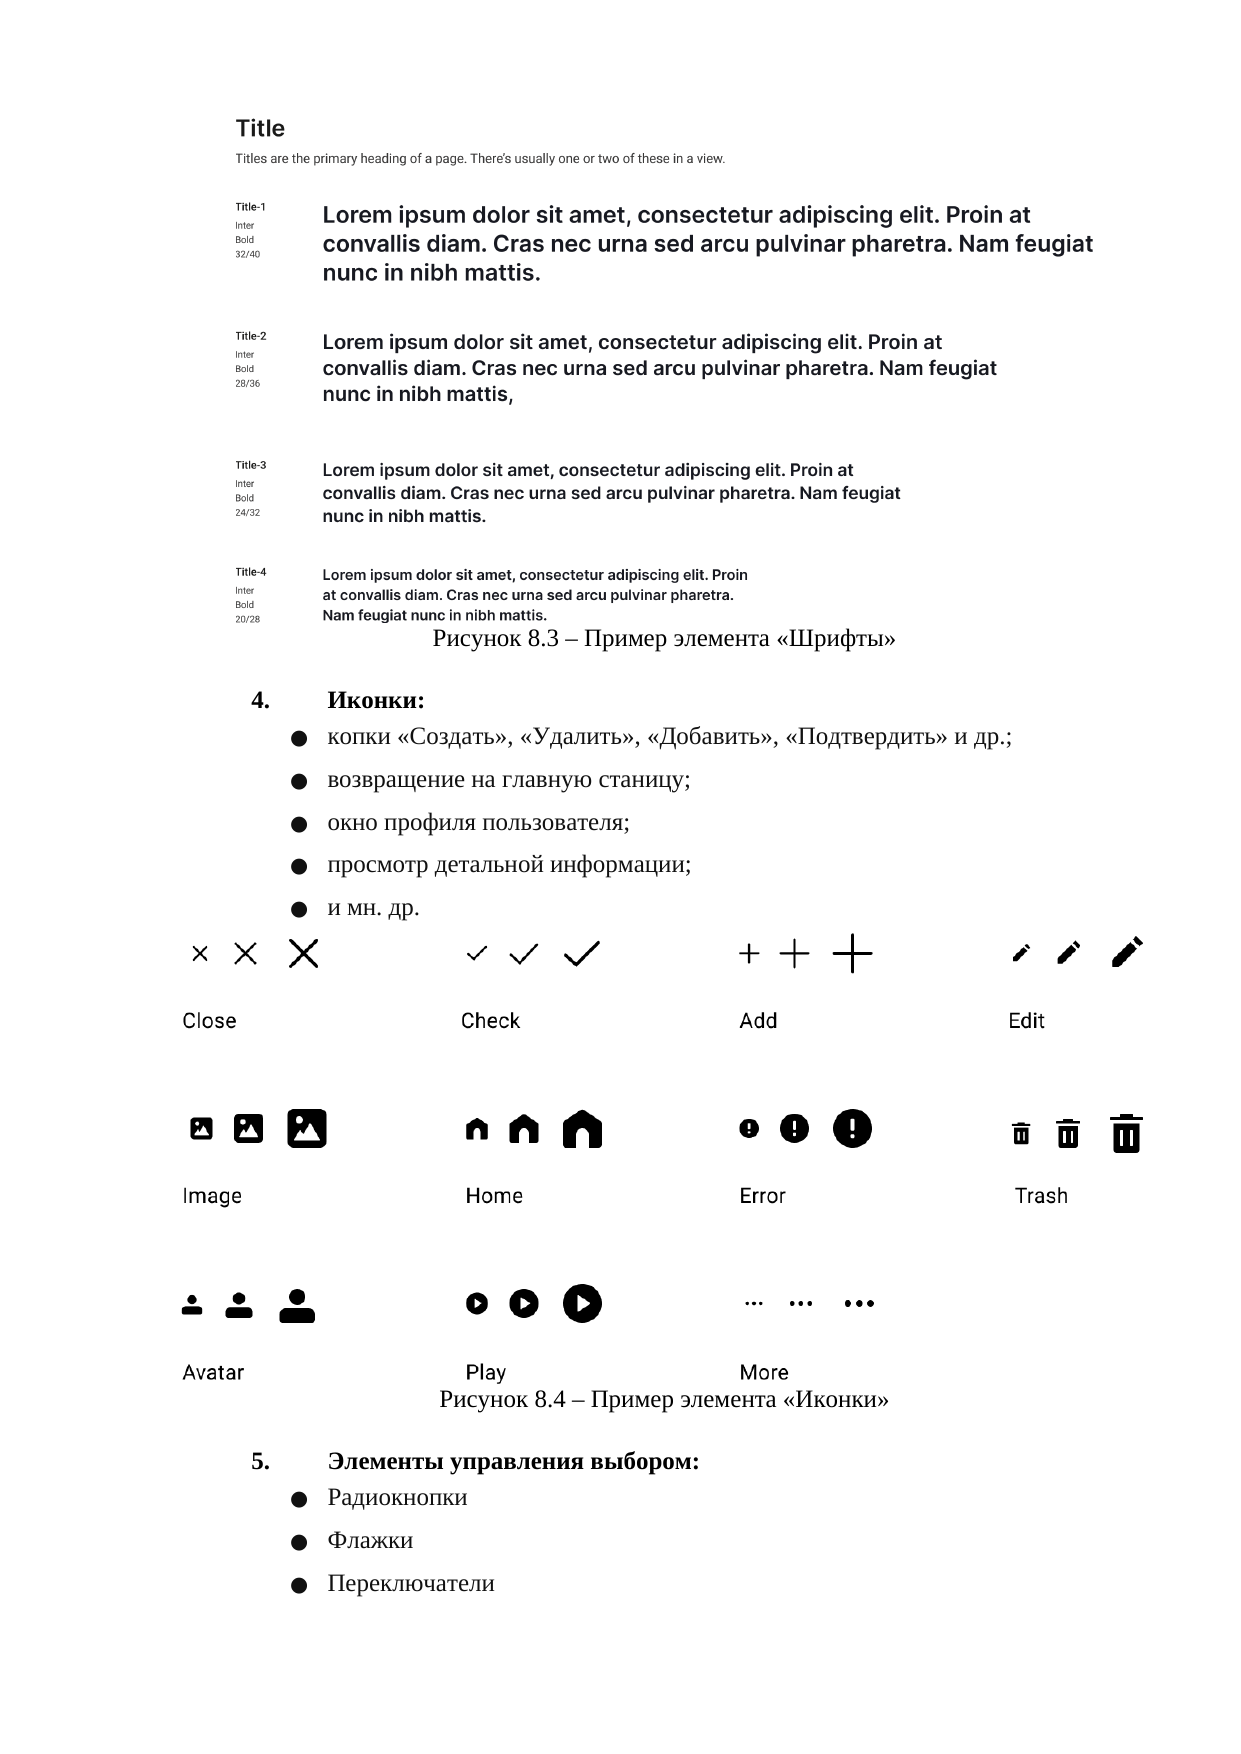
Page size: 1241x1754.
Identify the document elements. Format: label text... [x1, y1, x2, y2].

text Рисунок 8.4 – Пример элемента «Иконки» [177, 1384, 1152, 1413]
list Иконки: [177, 685, 1152, 714]
list Радиокнопки [290, 1475, 1152, 1518]
list окно профиля пользователя; [290, 799, 1152, 842]
list просмотр детальной информации; [290, 842, 1152, 885]
list возвращение на главную станицу; [290, 757, 1152, 799]
list Флажки [290, 1518, 1152, 1560]
list Элементы управления выбором: [177, 1446, 1152, 1475]
text Рисунок 8.3 – Пример элемента «Шрифты» [177, 623, 1152, 652]
list Переключатели [290, 1560, 1152, 1603]
picture [236, 118, 1093, 623]
list и мн. др. [290, 885, 1152, 927]
picture [177, 927, 1152, 1384]
list копки «Создать», «Удалить», «Добавить», «Подтвердить» и др.; [290, 714, 1152, 757]
